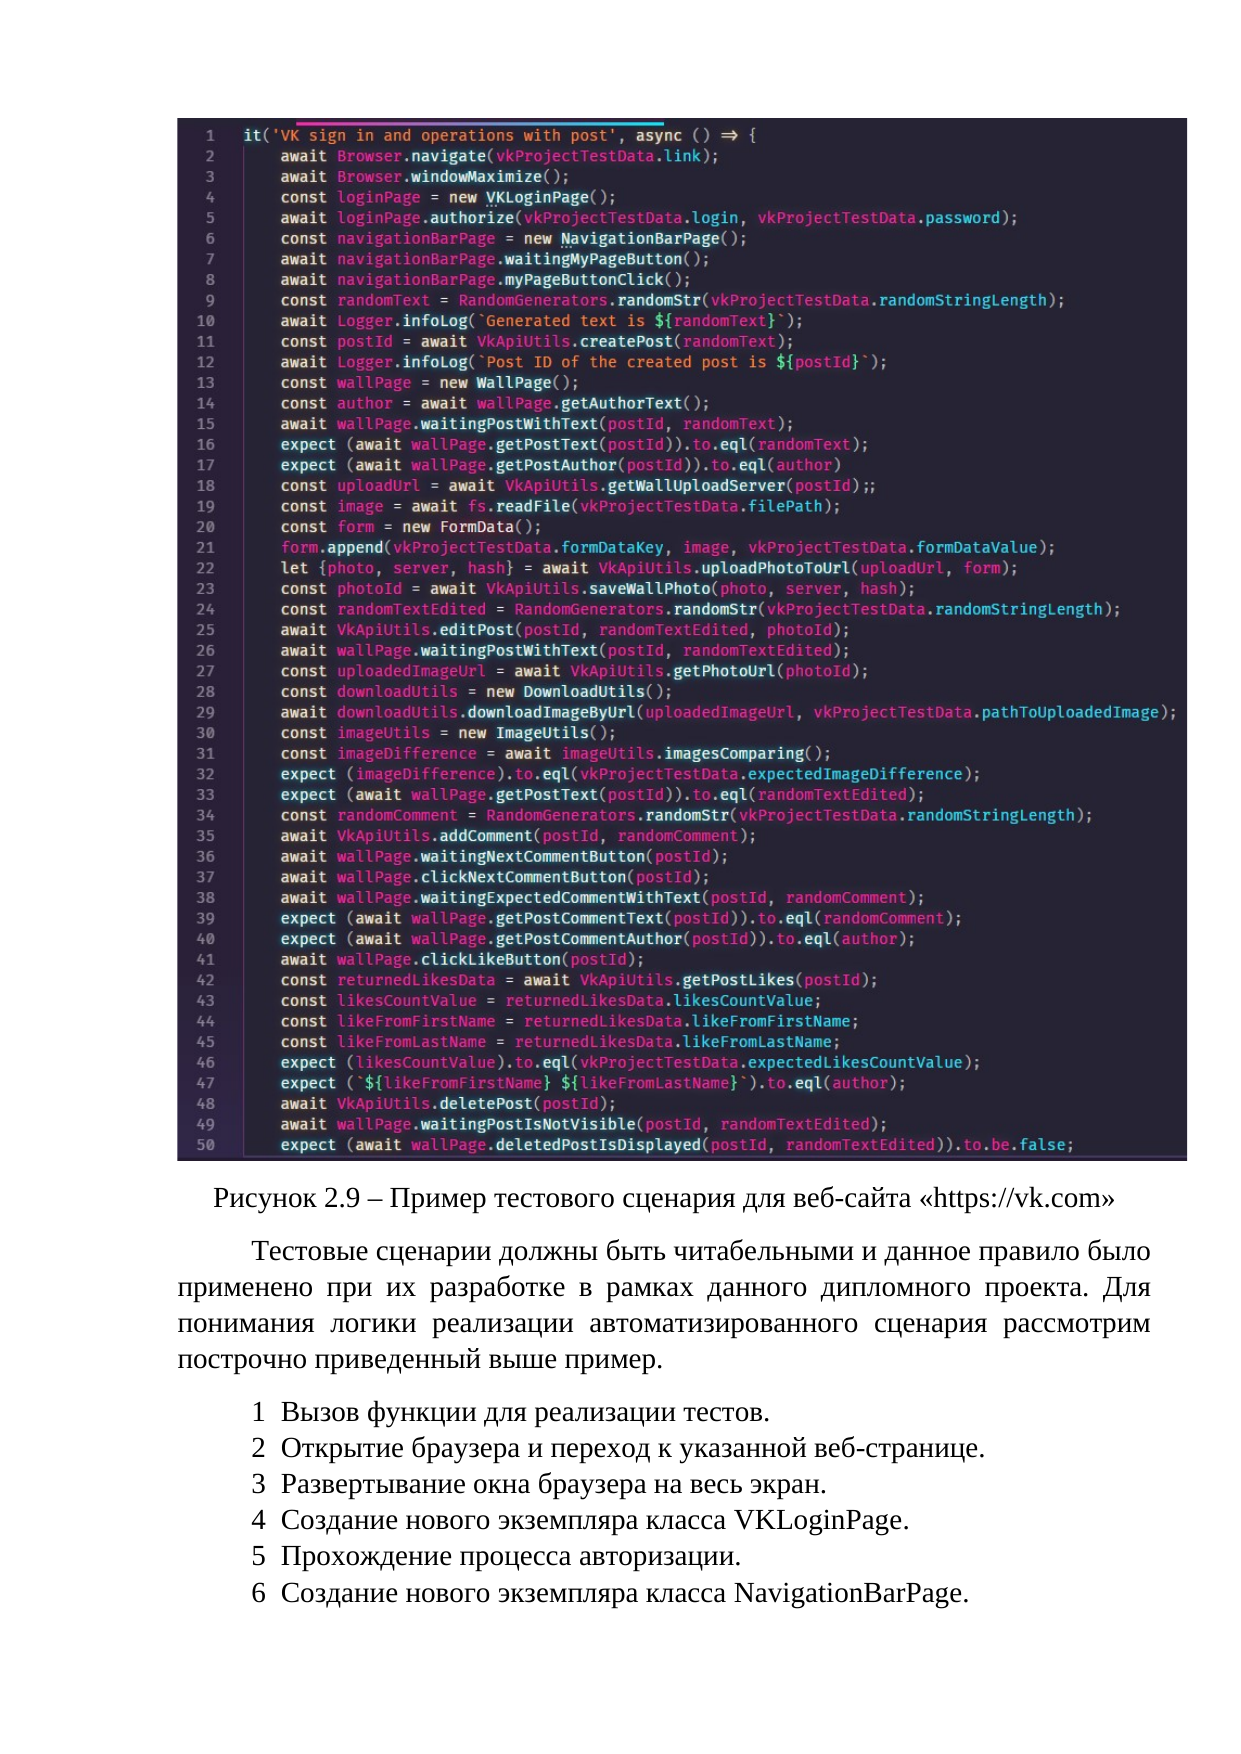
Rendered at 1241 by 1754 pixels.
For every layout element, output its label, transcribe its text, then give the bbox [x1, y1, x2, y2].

text Рисунок 2.9 – Пример тестового сценария для веб-сайта «https://vk.com» [177, 1180, 1152, 1213]
list Создание нового экземпляра класса NavigationBarPage. [177, 1575, 1152, 1608]
list Вызов функции для реализации тестов. [177, 1394, 1152, 1427]
list Развертывание окна браузера на весь экран. [177, 1466, 1152, 1500]
list Создание нового экземпляра класса VKLoginPage. [177, 1502, 1152, 1536]
text Тестовые сценарии должны быть читабельными и данное правило было применено при их разработке в рамках данного дипломного проекта. Для понимания логики реализации автоматизированного сценария рассмотрим построчно приведенный выше пример. [177, 1233, 1152, 1375]
picture [177, 118, 1188, 1161]
list Открытие браузера и переход к указанной веб-странице. [177, 1430, 1152, 1464]
list Прохождение процесса авторизации. [177, 1538, 1152, 1572]
